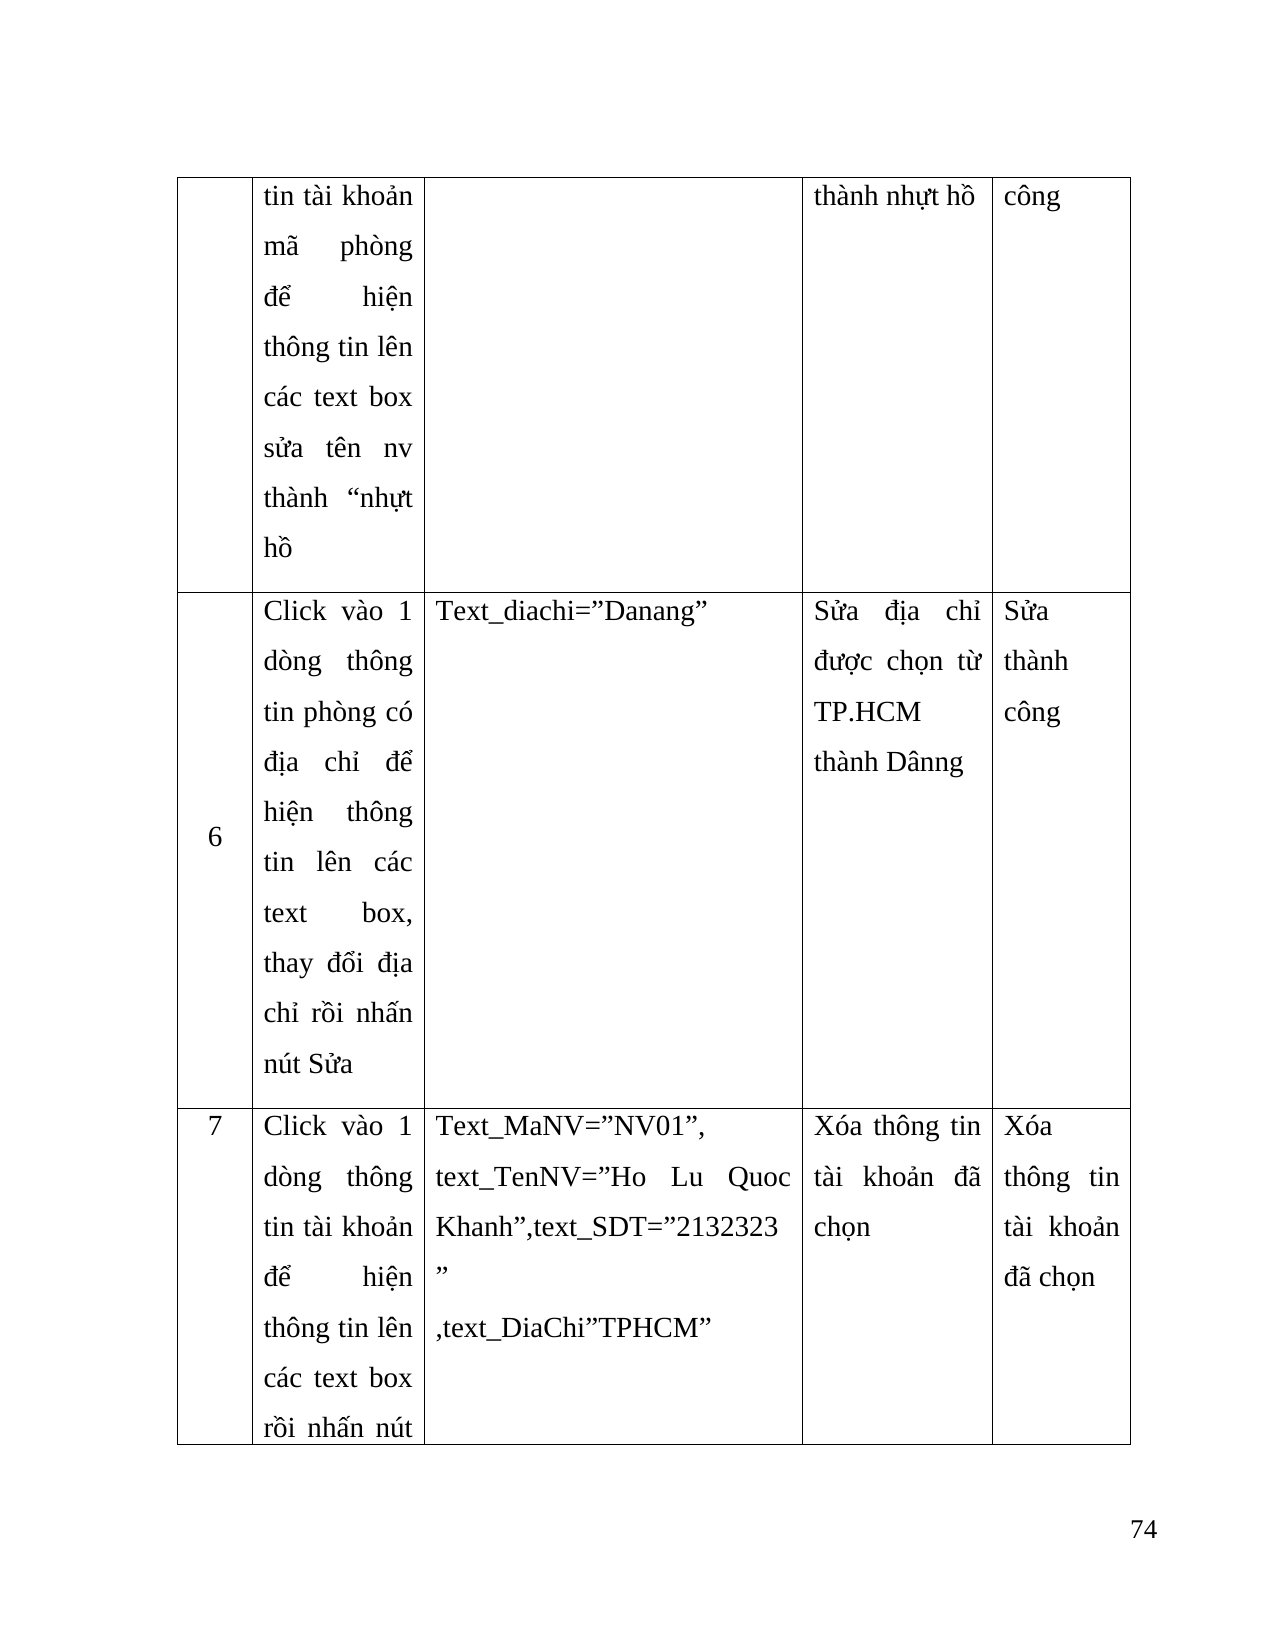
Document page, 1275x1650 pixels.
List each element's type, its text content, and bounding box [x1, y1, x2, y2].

table_cell 5 [178, 178, 252, 592]
table_cell Sửa địa chỉ được chọn từ TP.HCM thành Dânng [803, 593, 992, 1107]
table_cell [425, 178, 802, 592]
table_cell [803, 178, 992, 592]
table_cell 6 [178, 593, 252, 1107]
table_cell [425, 1109, 802, 1444]
table_cell 7 [178, 1109, 252, 1444]
table_cell Sửa thành công [993, 178, 1130, 592]
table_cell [253, 178, 424, 592]
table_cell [803, 1109, 992, 1444]
table_cell Text_diachi=”Danang” [425, 593, 802, 1107]
table_cell Sửa thành công [993, 593, 1130, 1107]
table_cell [993, 1109, 1130, 1444]
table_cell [253, 1109, 424, 1444]
table_cell Click vào 1 dòng thông tin phòng có địa chỉ để hiện thông tin lên các text box, thay đổi địa chỉ rồi nhấn nút Sửa [253, 593, 424, 1107]
